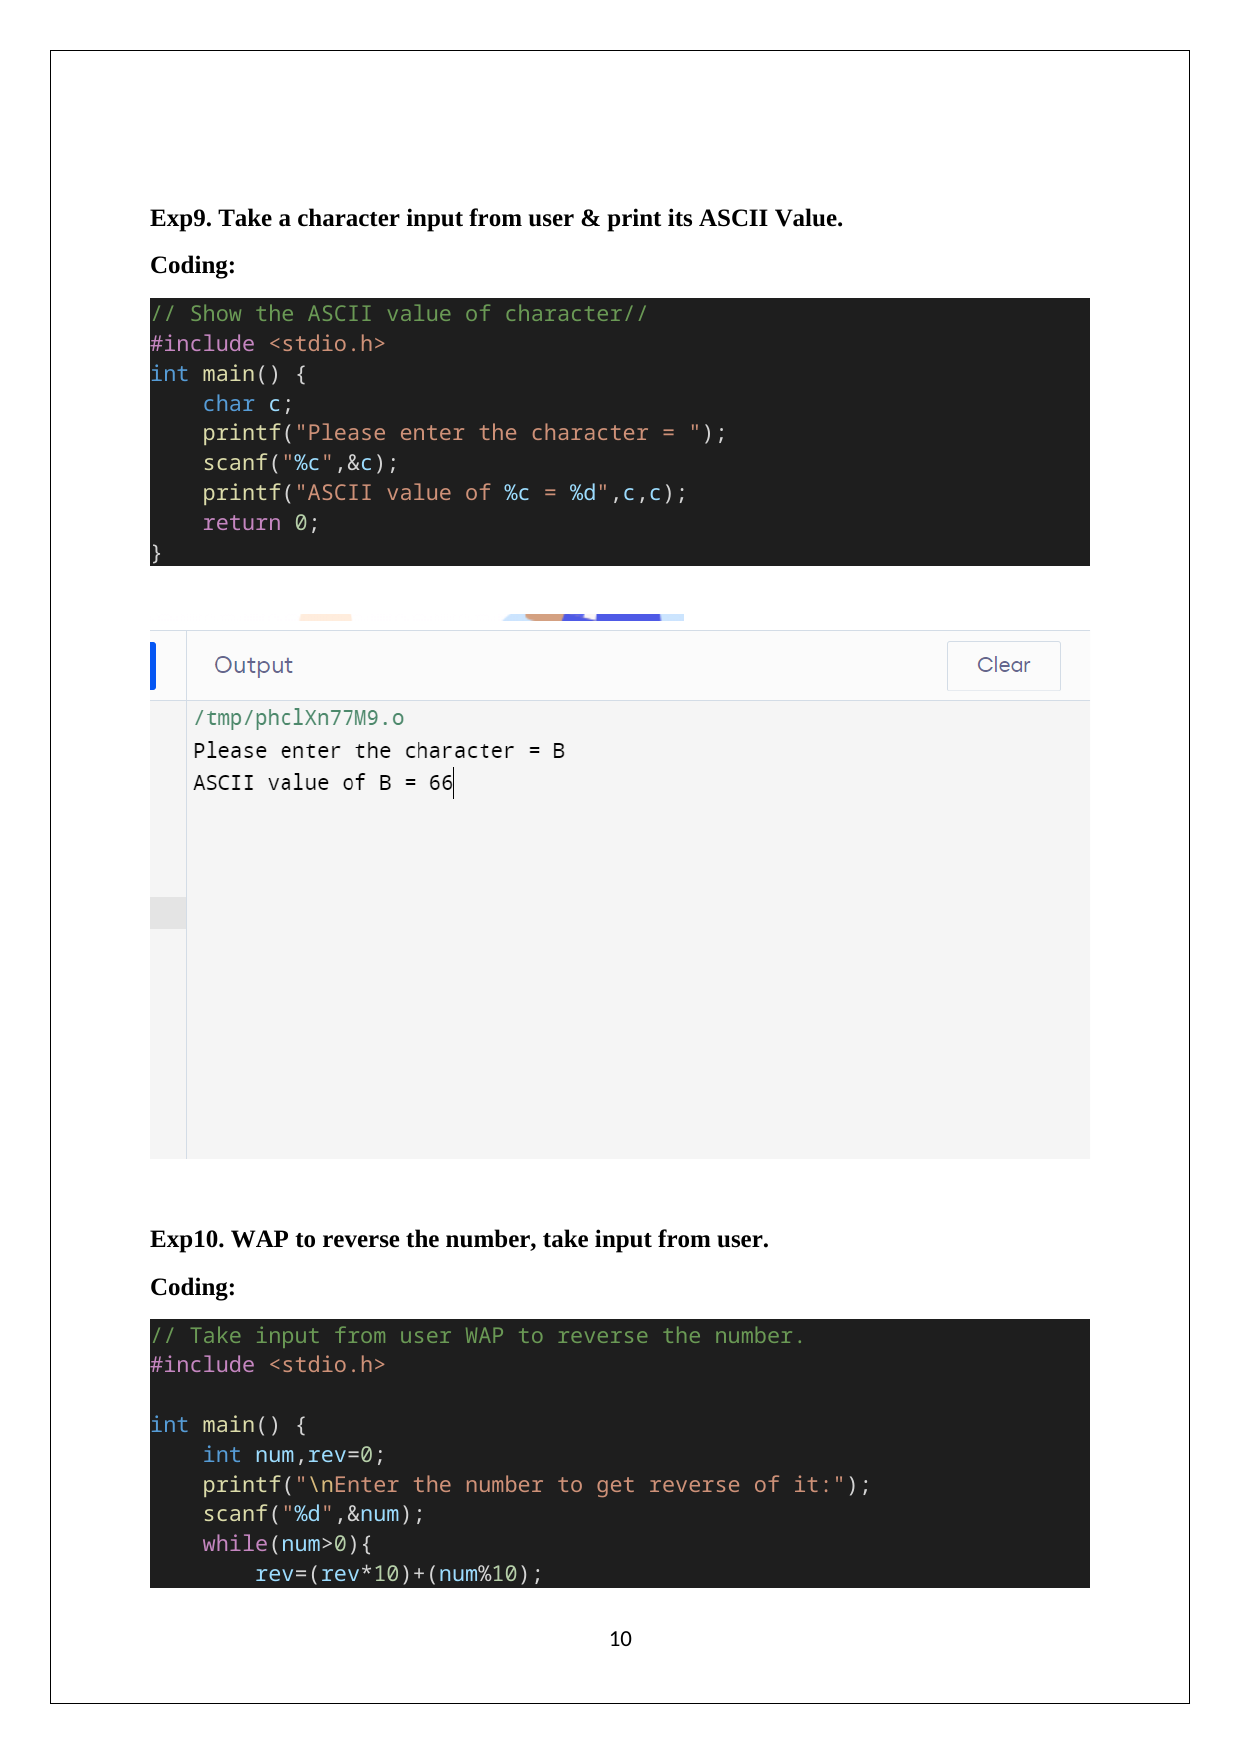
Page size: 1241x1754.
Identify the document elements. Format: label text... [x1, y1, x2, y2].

text int main() { [150, 358, 1090, 388]
text Coding: [150, 251, 1090, 279]
text #include <stdio.h> [150, 1349, 1090, 1379]
text return 0; [150, 507, 1090, 537]
text char c; [150, 388, 1090, 417]
text // Show the ASCII value of character// [150, 298, 1090, 328]
text int num,rev=0; [150, 1439, 1090, 1468]
text int main() { [150, 1409, 1090, 1439]
picture [150, 614, 1091, 1159]
text scanf("%d",&num); [150, 1498, 1090, 1528]
text rev=(rev*10)+(num%10); [150, 1558, 1090, 1588]
text while(num>0){ [150, 1528, 1090, 1558]
text } [150, 537, 1090, 566]
text scanf("%c",&c); [150, 447, 1090, 477]
text printf("ASCII value of %c = %d",c,c); [150, 477, 1090, 507]
text Exp10. WAP to reverse the number, take input from user. [150, 1224, 1090, 1253]
text #include <stdio.h> [150, 328, 1090, 358]
text printf("Please enter the character = "); [150, 417, 1090, 447]
text Exp9. Take a character input from user & print its ASCII Value. [150, 203, 1090, 232]
text Coding: [150, 1272, 1090, 1301]
text // Take input from user WAP to reverse the number. [150, 1319, 1090, 1349]
text printf("\nEnter the number to get reverse of it:"); [150, 1468, 1090, 1498]
